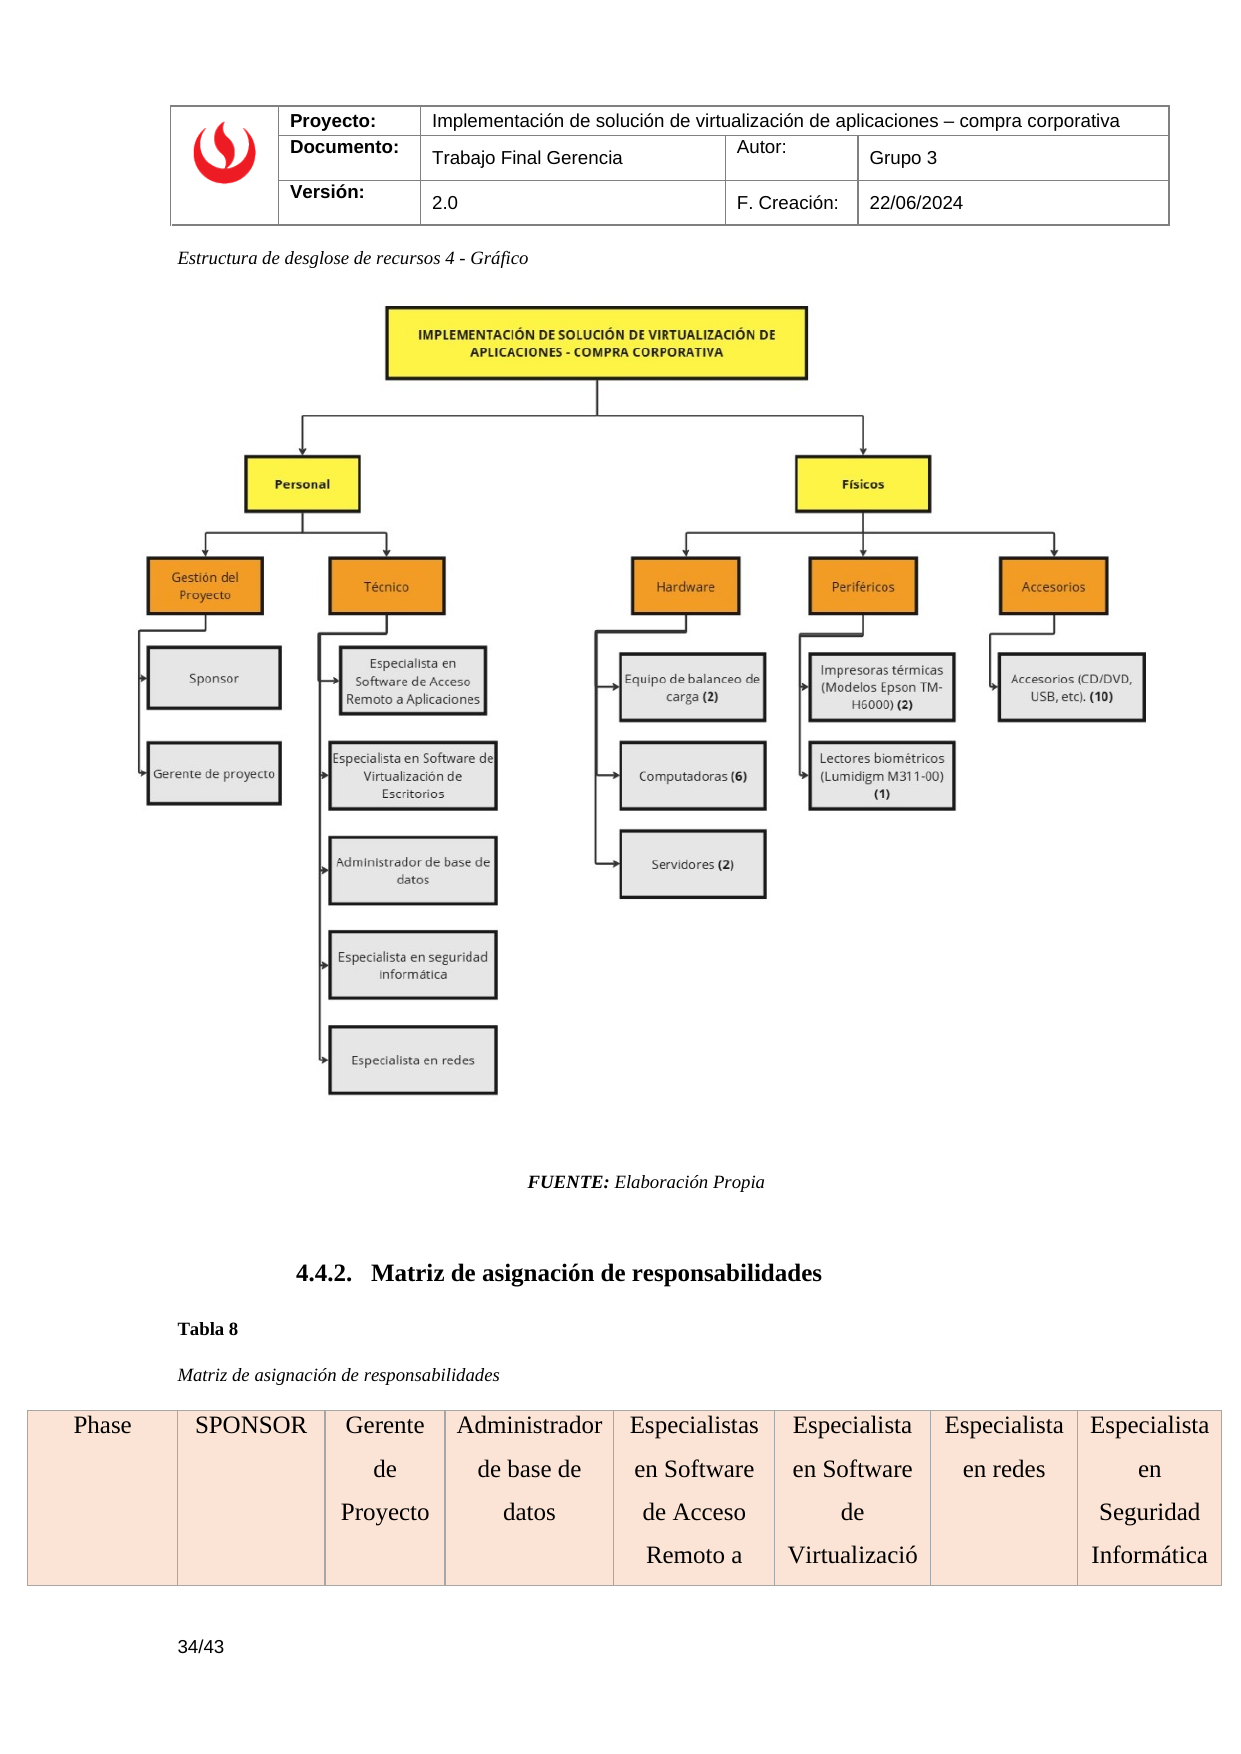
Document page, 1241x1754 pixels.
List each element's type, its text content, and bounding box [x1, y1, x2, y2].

list Tabla 8 [177, 1318, 1117, 1340]
table_header Administrador de base de datos [446, 1411, 613, 1585]
picture [10, 282, 1232, 1145]
table_header Especialistas en Software de Acceso Remoto a Aplicaciones [614, 1411, 774, 1585]
table_header Especialista en Software de Virtualización de Escritorios [775, 1411, 930, 1585]
table_header Especialista en Seguridad Informática [1078, 1411, 1221, 1585]
table_header Gerente de Proyecto [326, 1411, 444, 1585]
text FUENTE: Elaboración Propia [177, 1145, 1117, 1192]
subtitle Matriz de asignación de responsabilidades [296, 1258, 1117, 1287]
text Estructura de desglose de recursos 4 - Gráfico [177, 247, 1117, 269]
table_header Phase [28, 1411, 177, 1585]
table_header Especialista en redes [931, 1411, 1077, 1585]
text Matriz de asignación de responsabilidades [177, 1364, 1117, 1385]
table_header SPONSOR [178, 1411, 324, 1585]
picture [181, 111, 265, 189]
